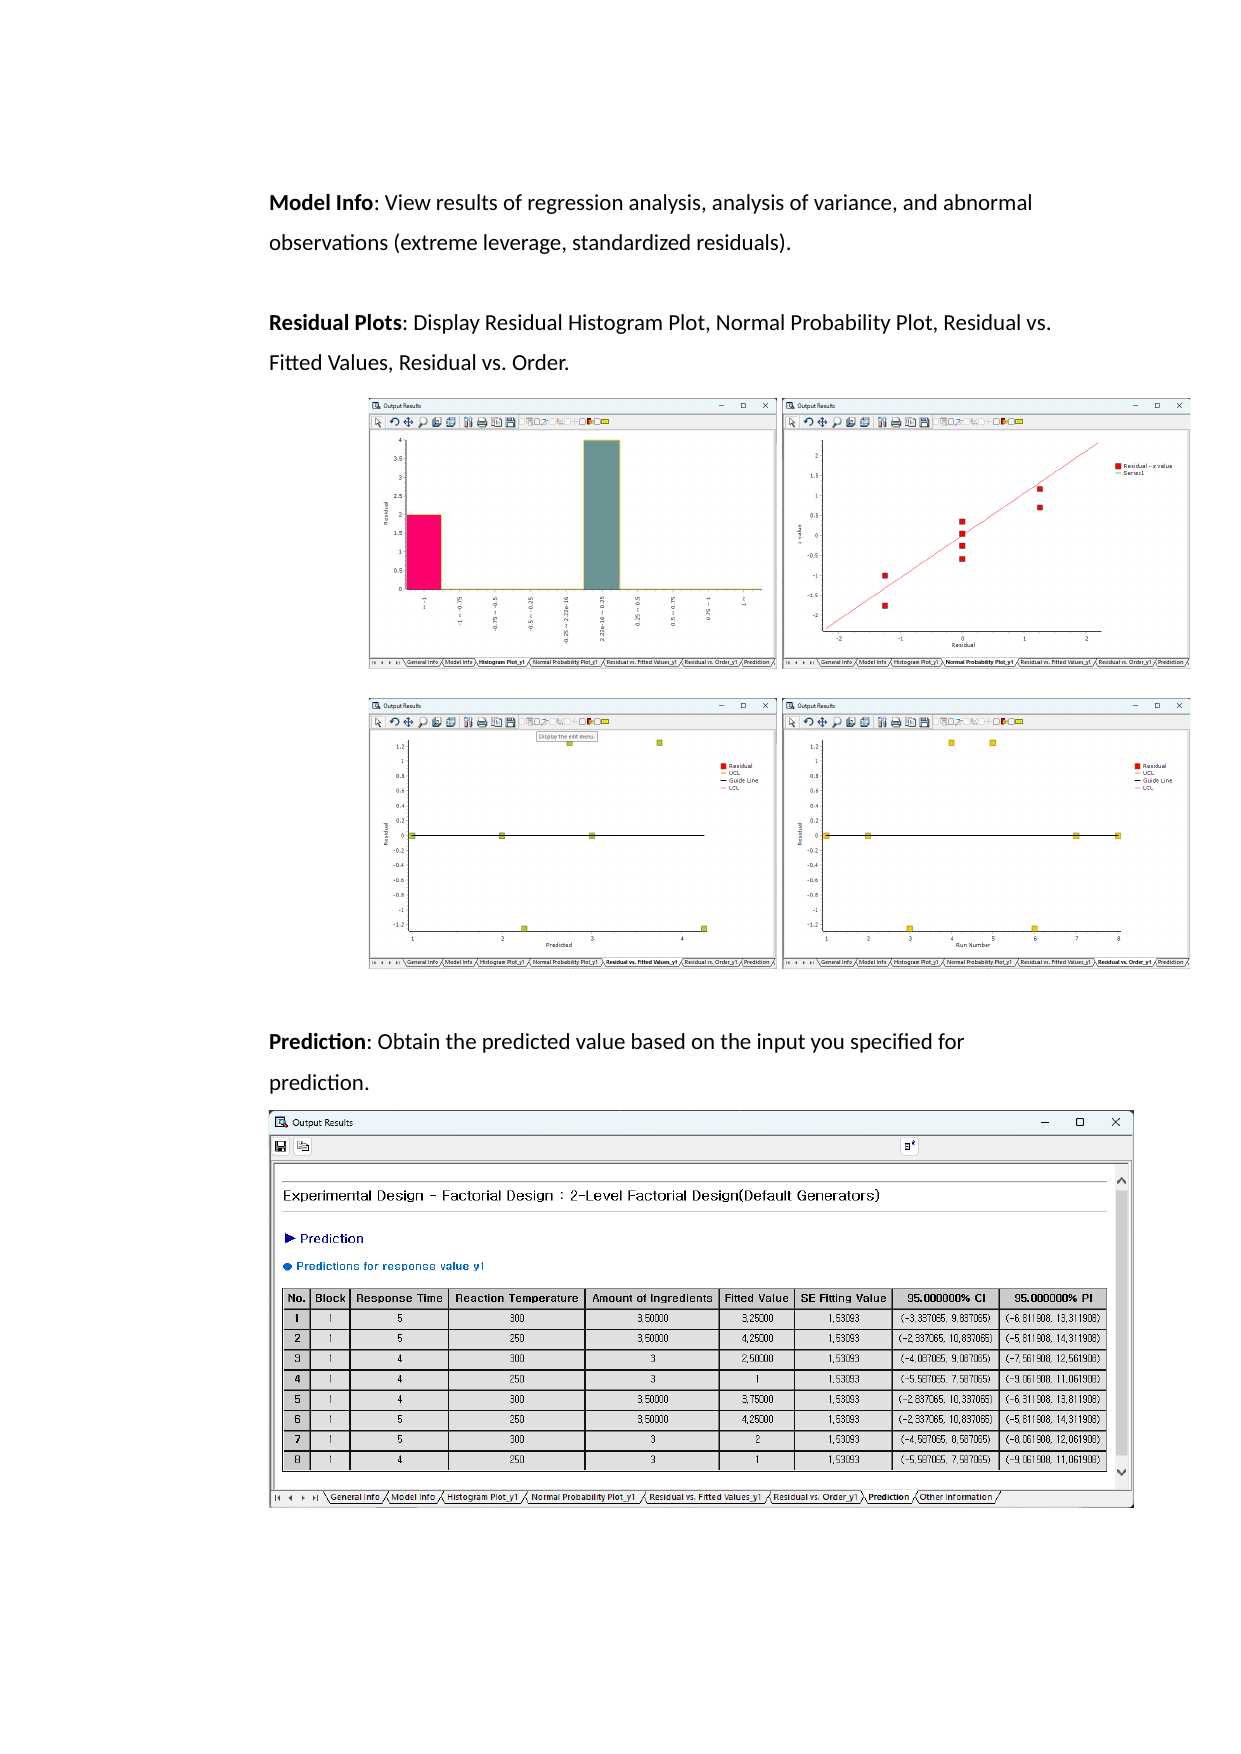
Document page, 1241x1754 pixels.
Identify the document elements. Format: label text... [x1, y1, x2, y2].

table_header [266, 383, 679, 683]
table_header [679, 383, 1092, 683]
table_cell [679, 683, 1092, 983]
picture [268, 1110, 1134, 1508]
list Prediction: Obtain the predicted value based on the input you specified for prediction. [269, 1023, 1069, 1101]
list Residual Plots: Display Residual Histogram Plot, Normal Probability Plot, Residual vs. Fitted Values, Residual vs. Order. [269, 303, 1069, 381]
picture [368, 398, 777, 669]
table_cell [266, 683, 679, 983]
list Model Info: View results of regression analysis, analysis of variance, and abnormal observations (extreme leverage, standardized residuals). [269, 183, 1069, 261]
picture [368, 698, 777, 969]
picture [782, 698, 1191, 969]
picture [782, 398, 1191, 669]
